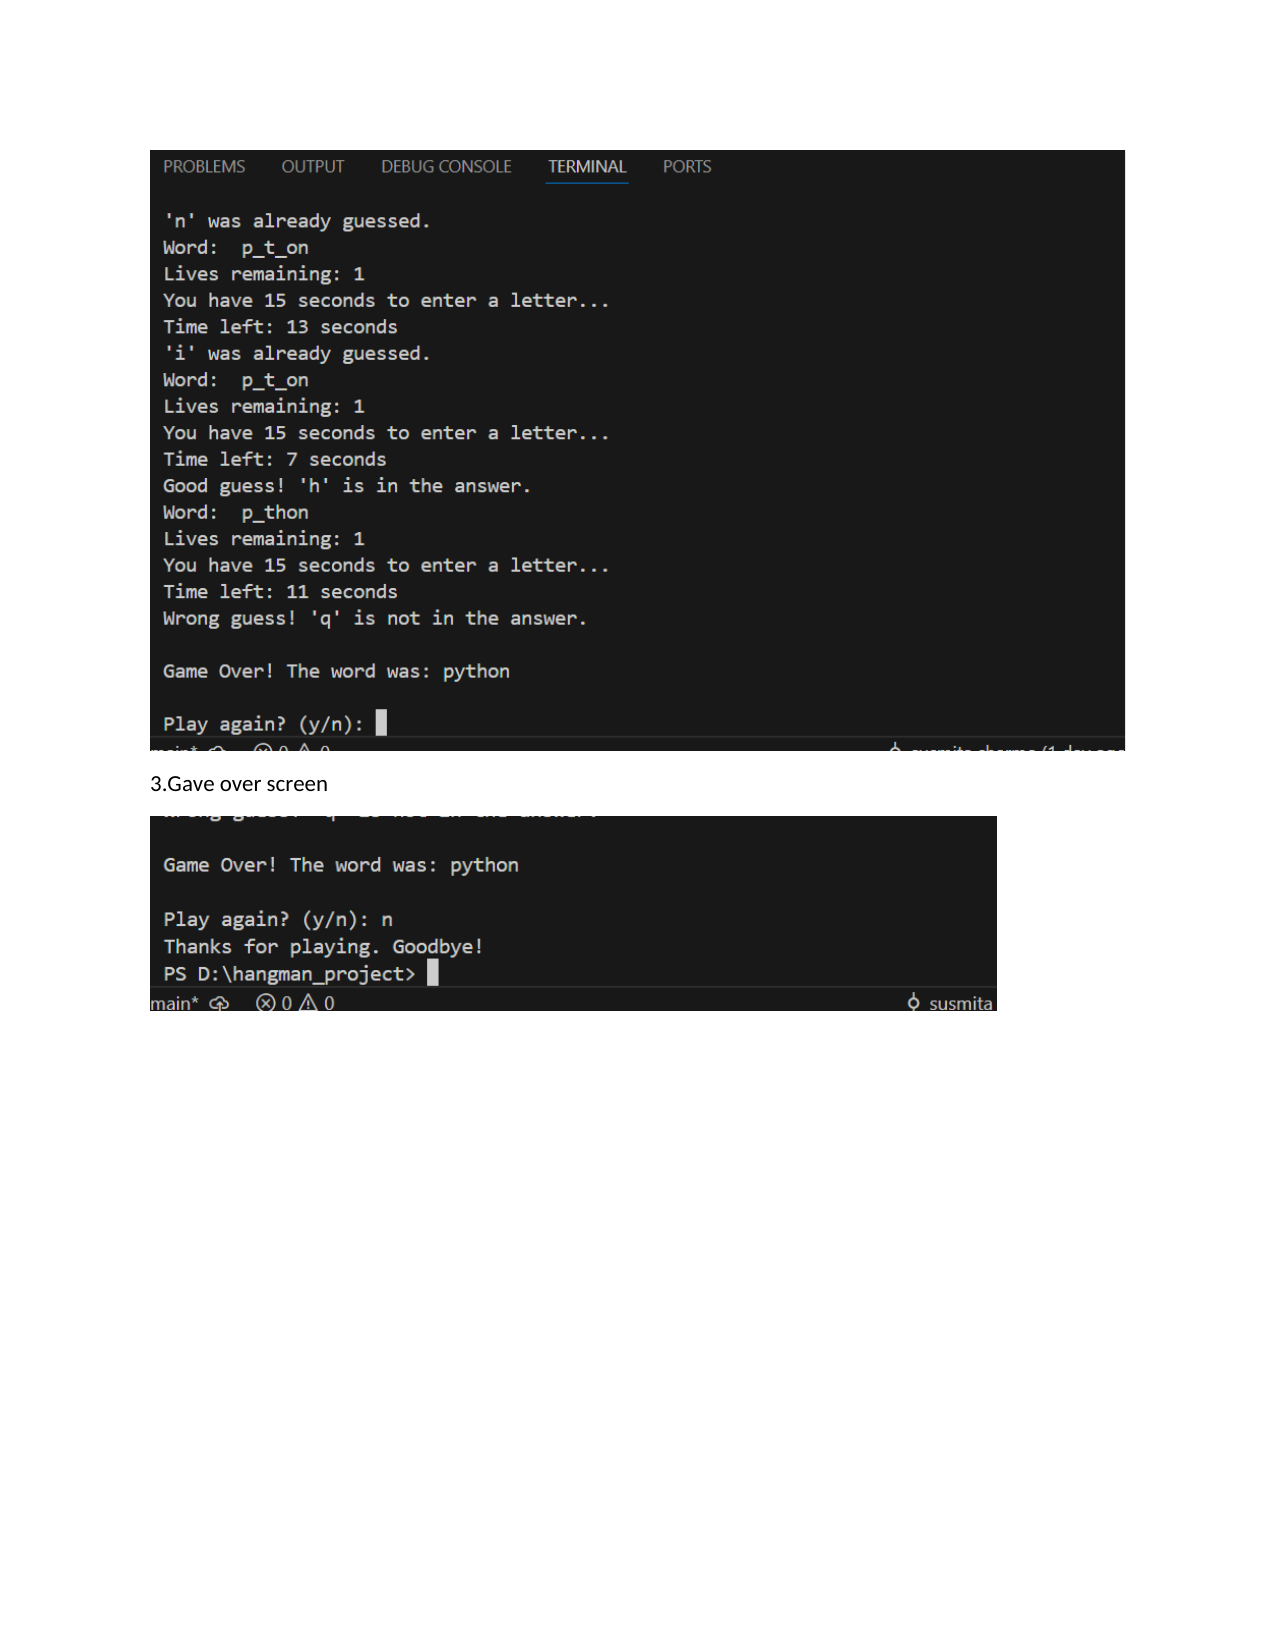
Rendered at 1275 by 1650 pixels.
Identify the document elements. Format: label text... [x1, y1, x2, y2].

text 3.Gave over screen [150, 769, 1125, 797]
picture [150, 150, 1125, 751]
picture [150, 816, 997, 1011]
